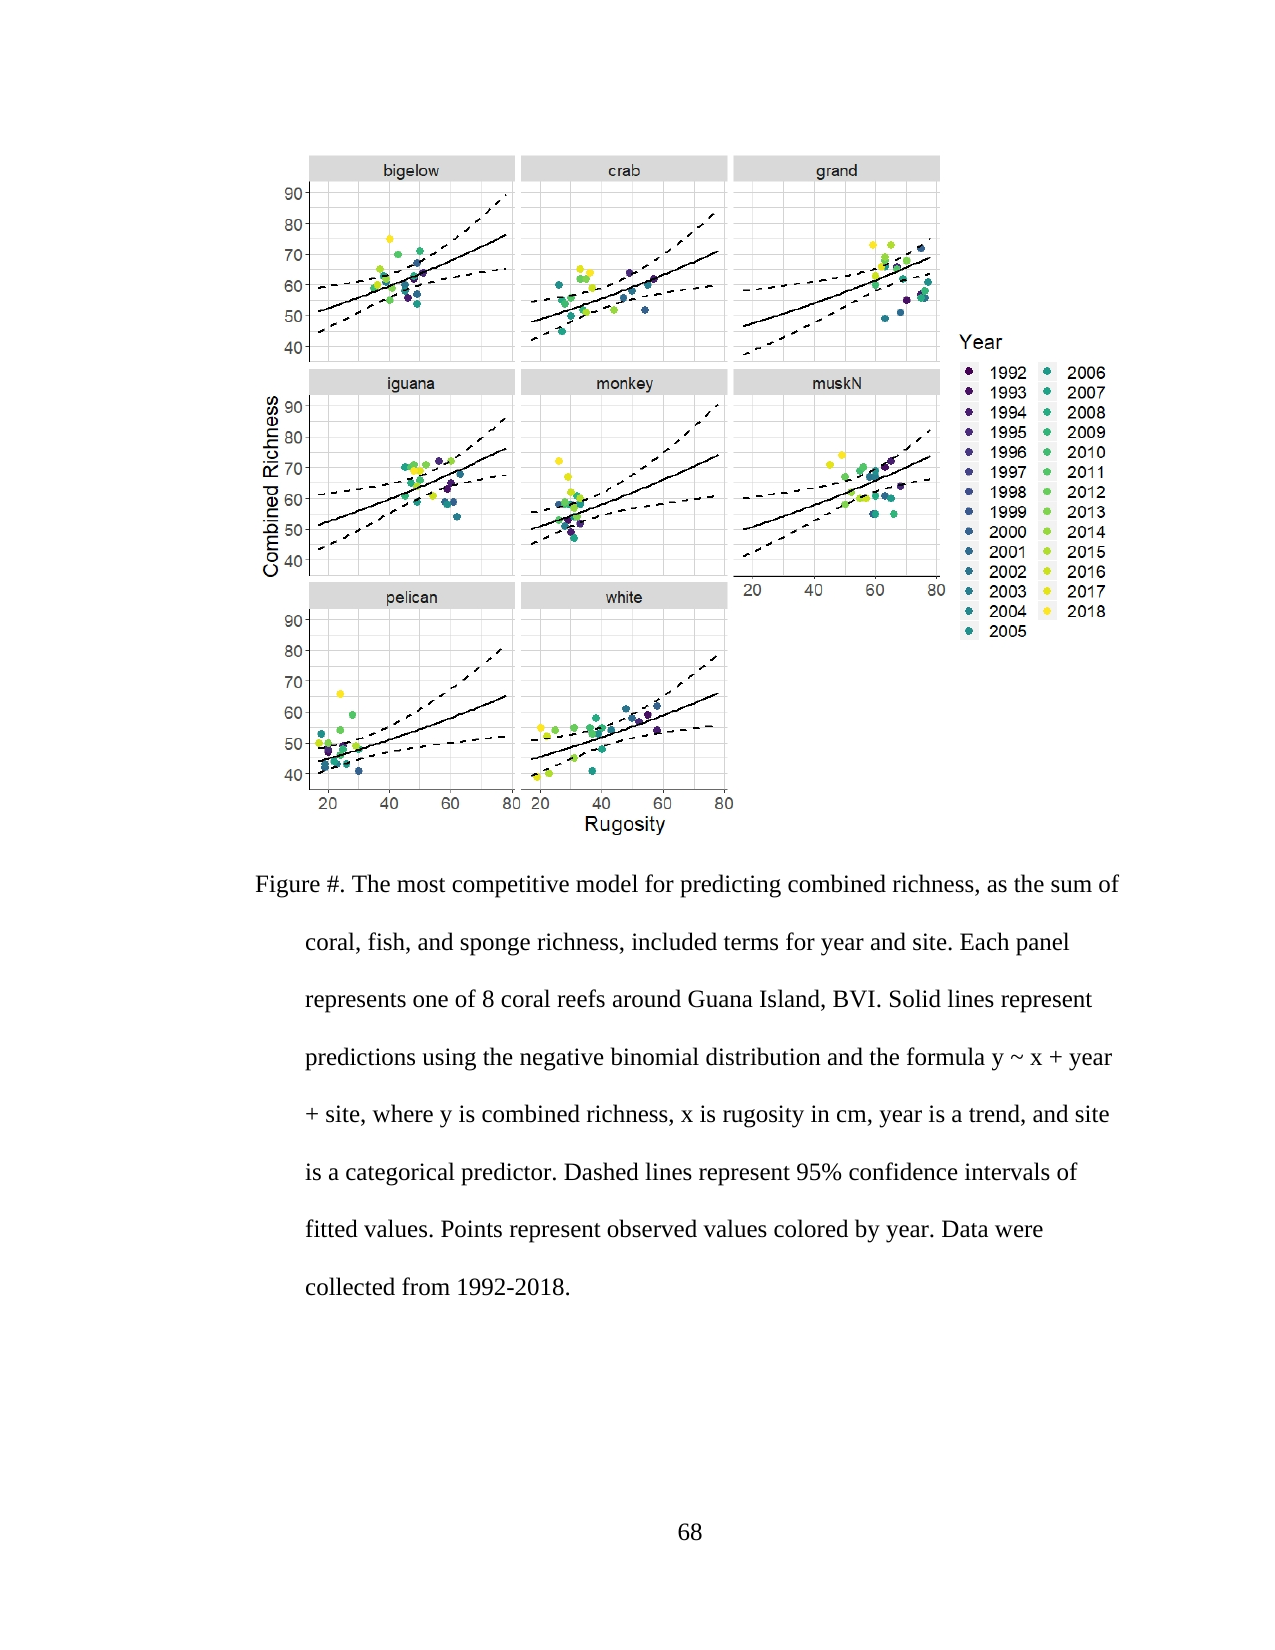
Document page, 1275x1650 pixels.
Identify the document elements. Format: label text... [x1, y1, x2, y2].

subtitle Figure #. The most competitive model for predicting combined richness, as the sum of coral, fish, and sponge richness, included terms for year and site. Each panel represents one of 8 coral reefs around Guana Island, BVI. Solid lines represent predictions using the negative binomial distribution and the formula y ~ x + year + site, where y is combined richness, x is rugosity in cm, year is a trend, and site is a categorical predictor. Dashed lines represent 95% confidence intervals of fitted values. Points represent observed values colored by year. Data were collected from 1992-2018. [255, 869, 1125, 1300]
picture [255, 150, 1118, 841]
